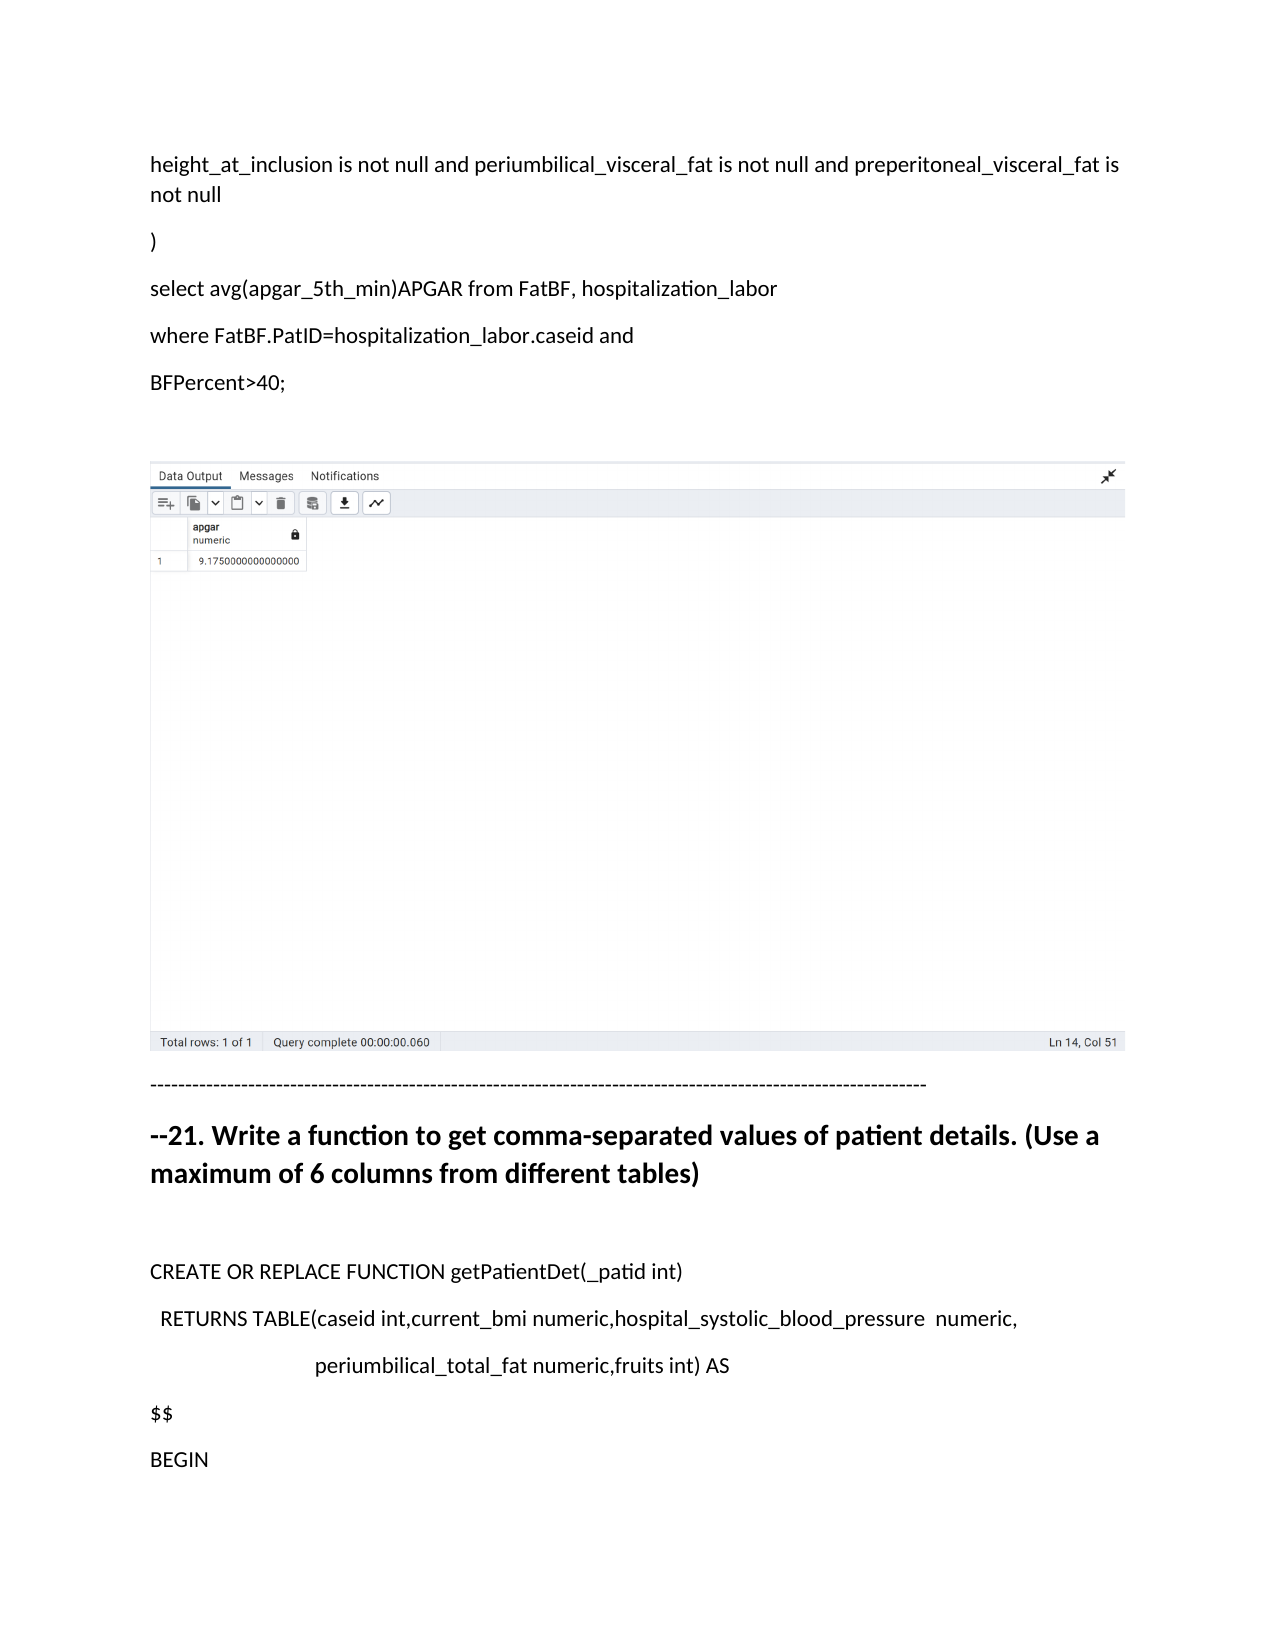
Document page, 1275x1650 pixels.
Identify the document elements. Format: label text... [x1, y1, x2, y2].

text select avg(apgar_5th_min)APGAR from FatBF, hospitalization_labor [150, 274, 1125, 302]
text periumbilical_total_fat numeric,fruits int) AS [150, 1351, 1125, 1379]
text $$ [150, 1398, 1125, 1426]
text RETURNS TABLE(caseid int,current_bmi numeric,hospital_systolic_blood_pressure numeric, [150, 1304, 1125, 1332]
text ) [150, 227, 1125, 255]
text BFPercent>40; [150, 368, 1125, 396]
text height_at_inclusion is not null and periumbilical_visceral_fat is not null and preperitoneal_visceral_fat is not null [150, 150, 1125, 208]
text --21. Write a function to get comma-separated values of patient details. (Use a maximum of 6 columns from different tables) [150, 1117, 1125, 1191]
text BEGIN [150, 1445, 1125, 1473]
text CREATE OR REPLACE FUNCTION getPatientDet(_patid int) [150, 1257, 1125, 1285]
text --------------------------------------------------------------------------------------------------------------- [150, 1070, 1125, 1098]
picture [150, 461, 1125, 1051]
text where FatBF.PatID=hospitalization_labor.caseid and [150, 321, 1125, 349]
